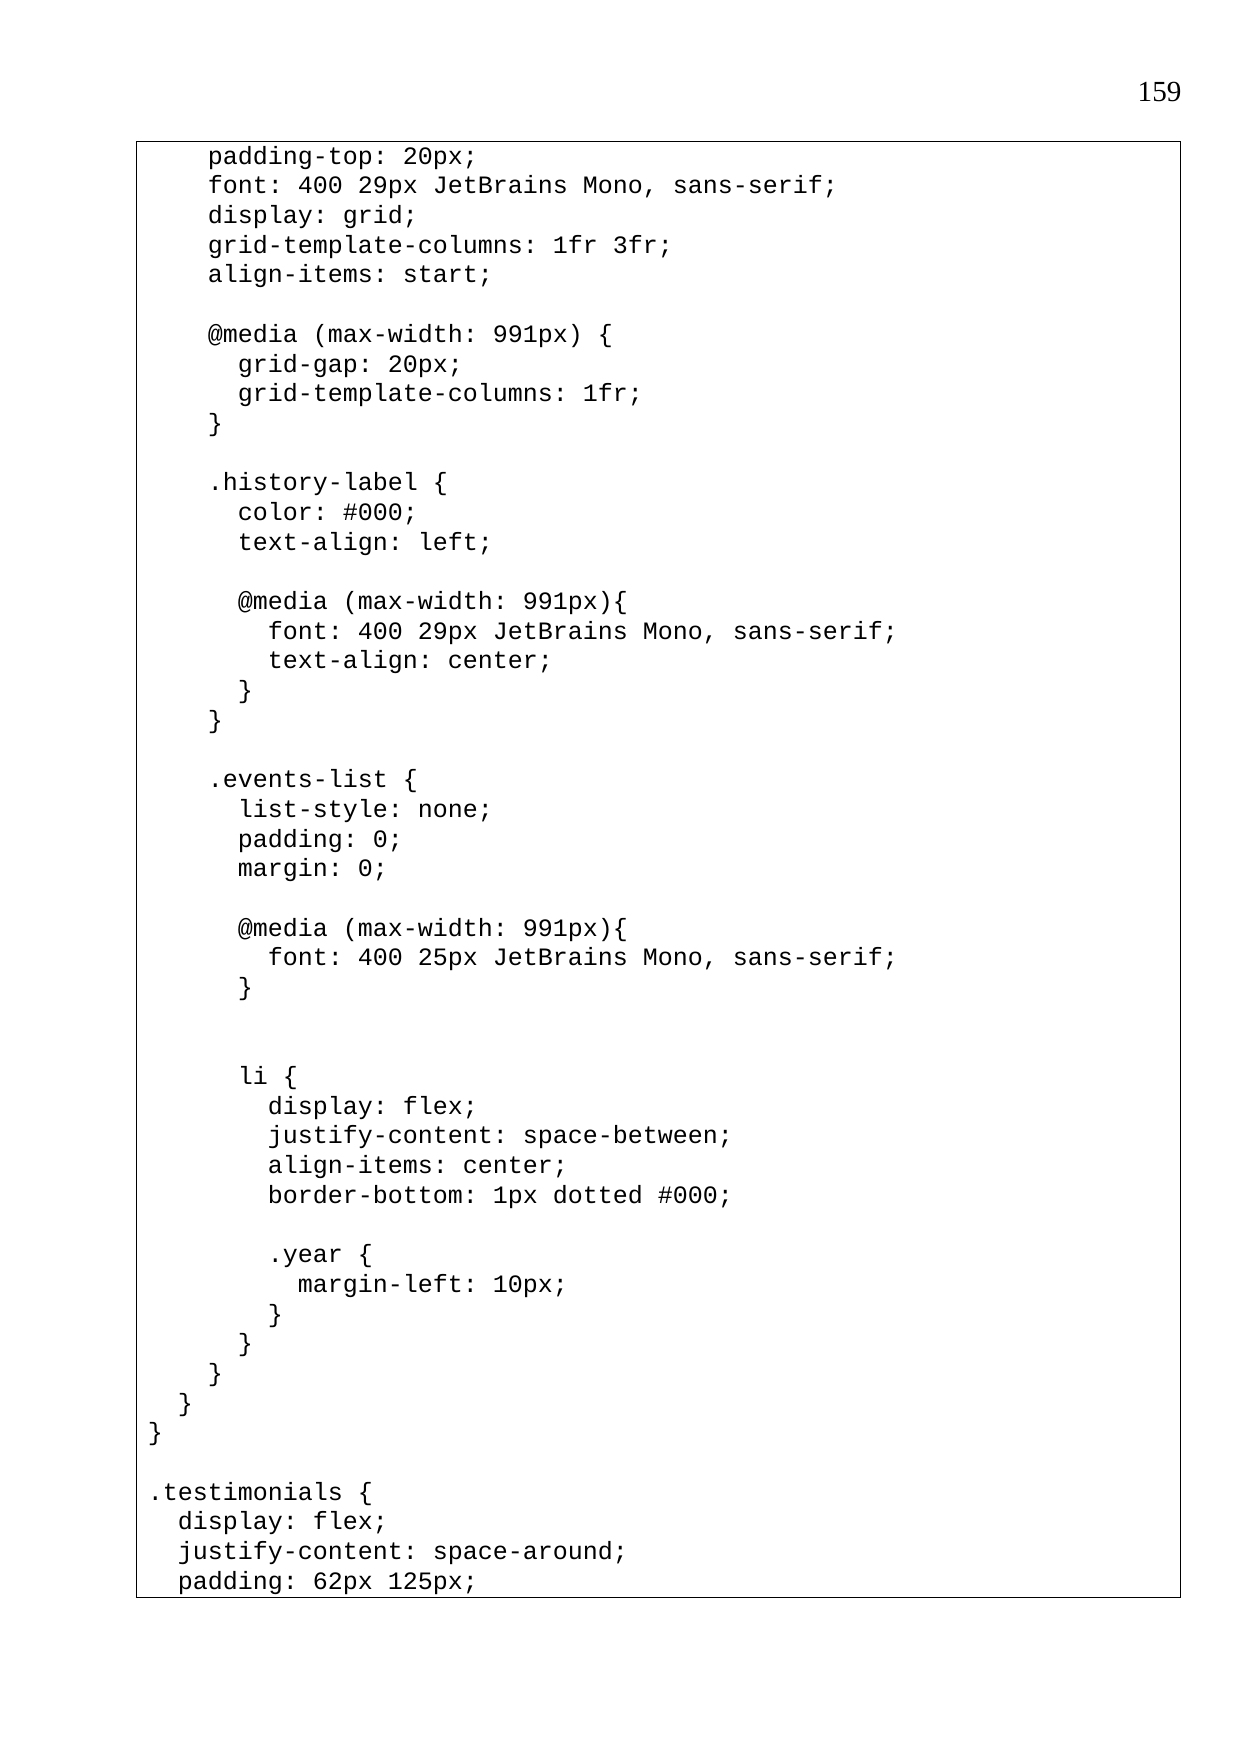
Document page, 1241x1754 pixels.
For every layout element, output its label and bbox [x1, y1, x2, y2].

table_header [137, 142, 1180, 1597]
